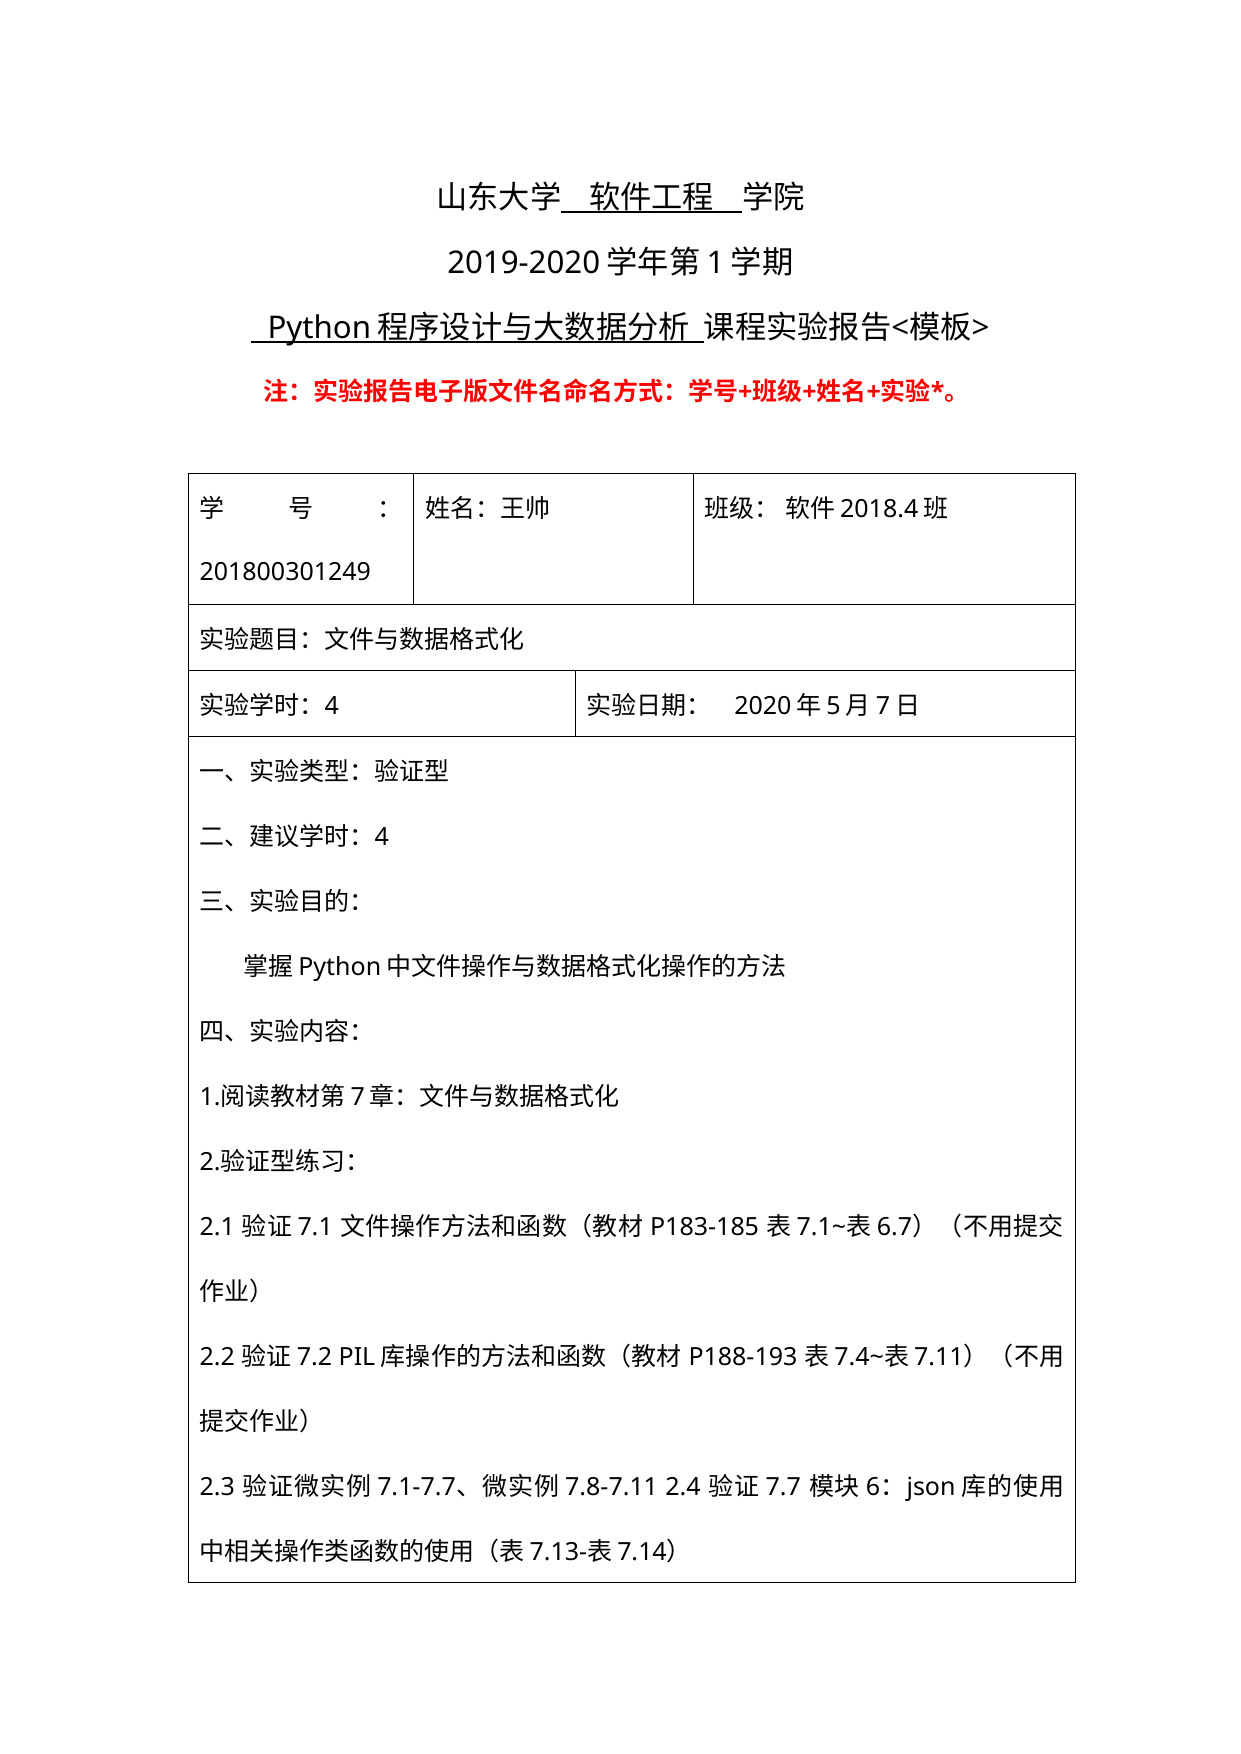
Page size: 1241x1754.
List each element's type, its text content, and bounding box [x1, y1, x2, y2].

table_cell 实验学时：4 [189, 671, 575, 736]
table_header 姓名：王帅 [414, 474, 693, 604]
text Python程序设计与大数据分析 课程实验报告<模板> [187, 292, 1053, 357]
table_cell 实验题目：文件与数据格式化 [189, 605, 1075, 670]
table_cell 实验日期： 2020年5月7日 [576, 671, 1075, 736]
table_header 班级： 软件2018.4班 [694, 474, 1075, 604]
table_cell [189, 737, 1075, 1582]
text 2019-2020学年第1学期 [187, 227, 1053, 292]
table_header 学号：201800301249 [189, 474, 413, 604]
text 注：实验报告电子版文件名命名方式：学号+班级+姓名+实验*。 [187, 357, 1053, 422]
text 山东大学 软件工程 学院 [187, 162, 1053, 227]
